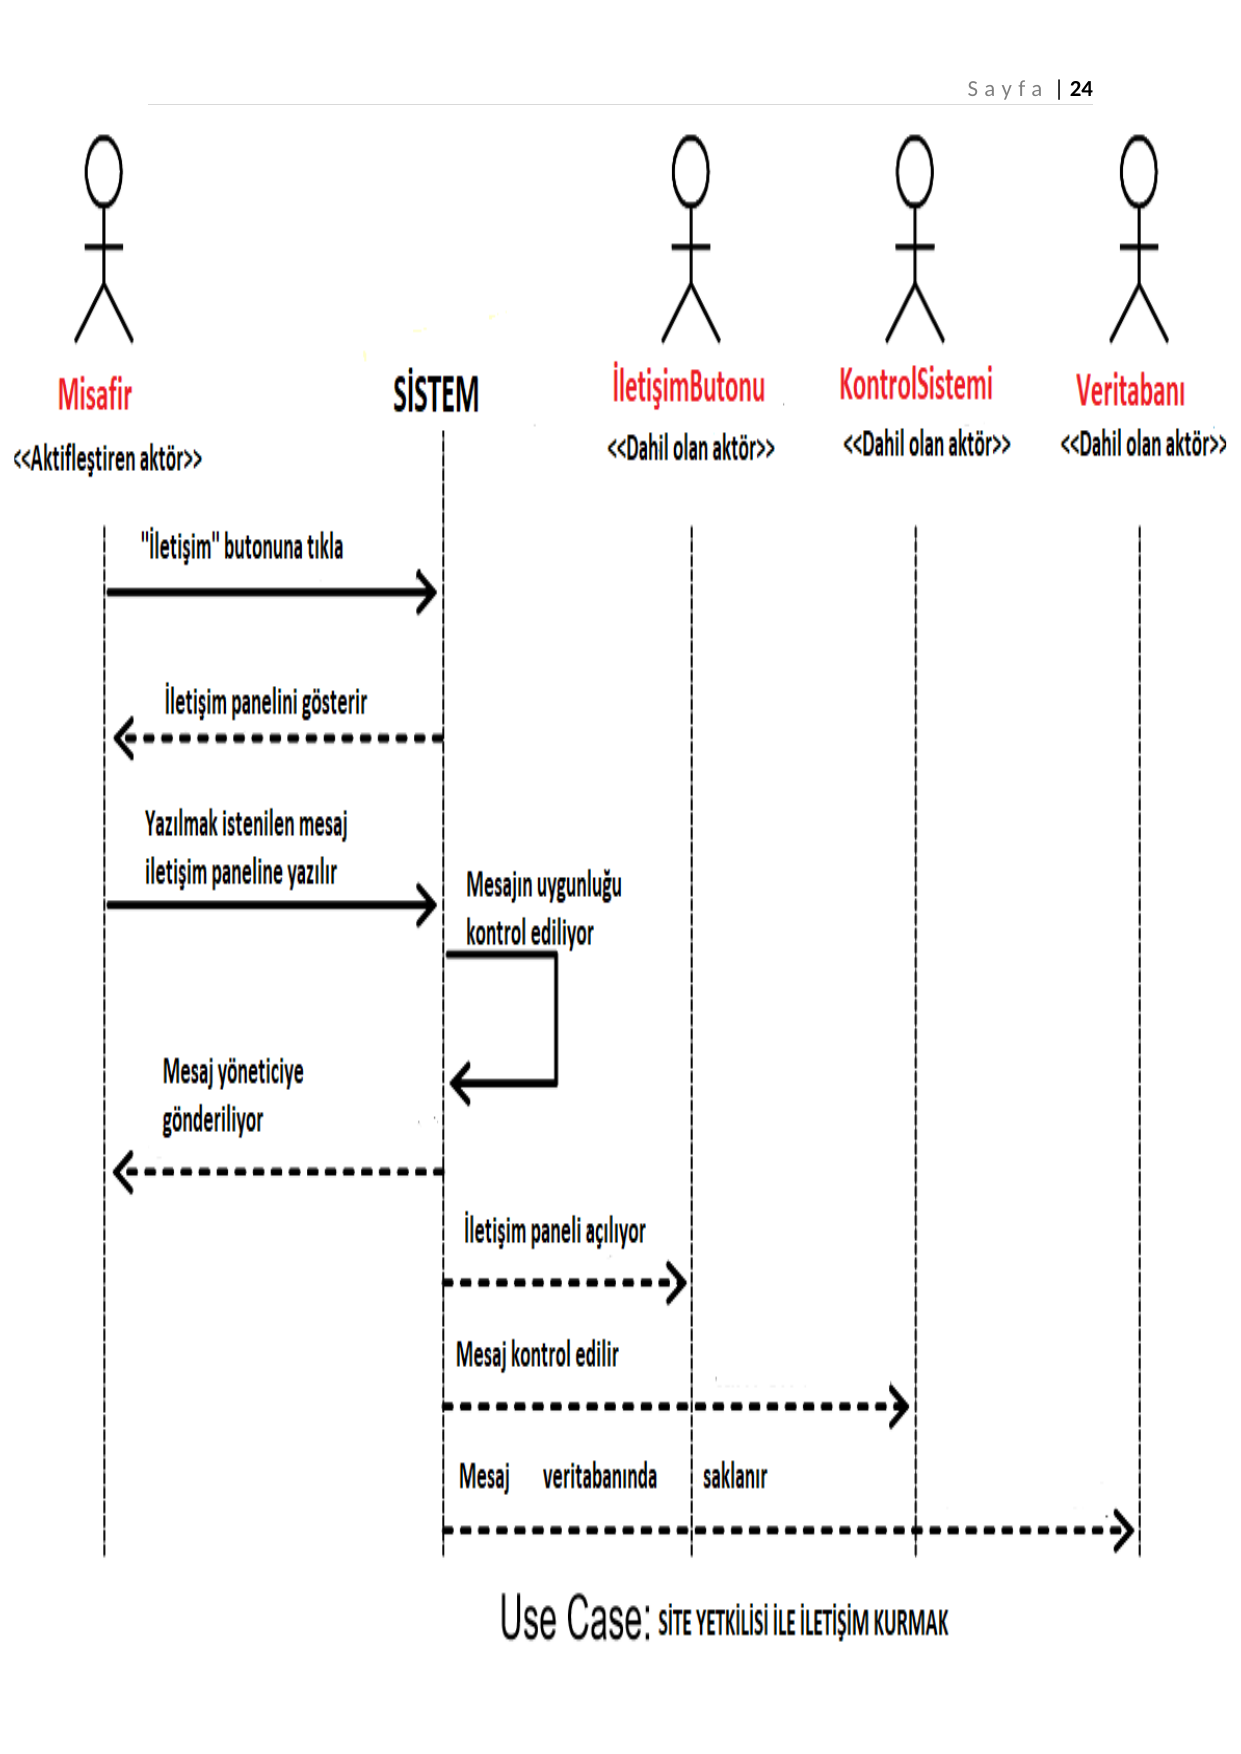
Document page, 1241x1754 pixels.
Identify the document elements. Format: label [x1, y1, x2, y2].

picture [14, 108, 1227, 1646]
